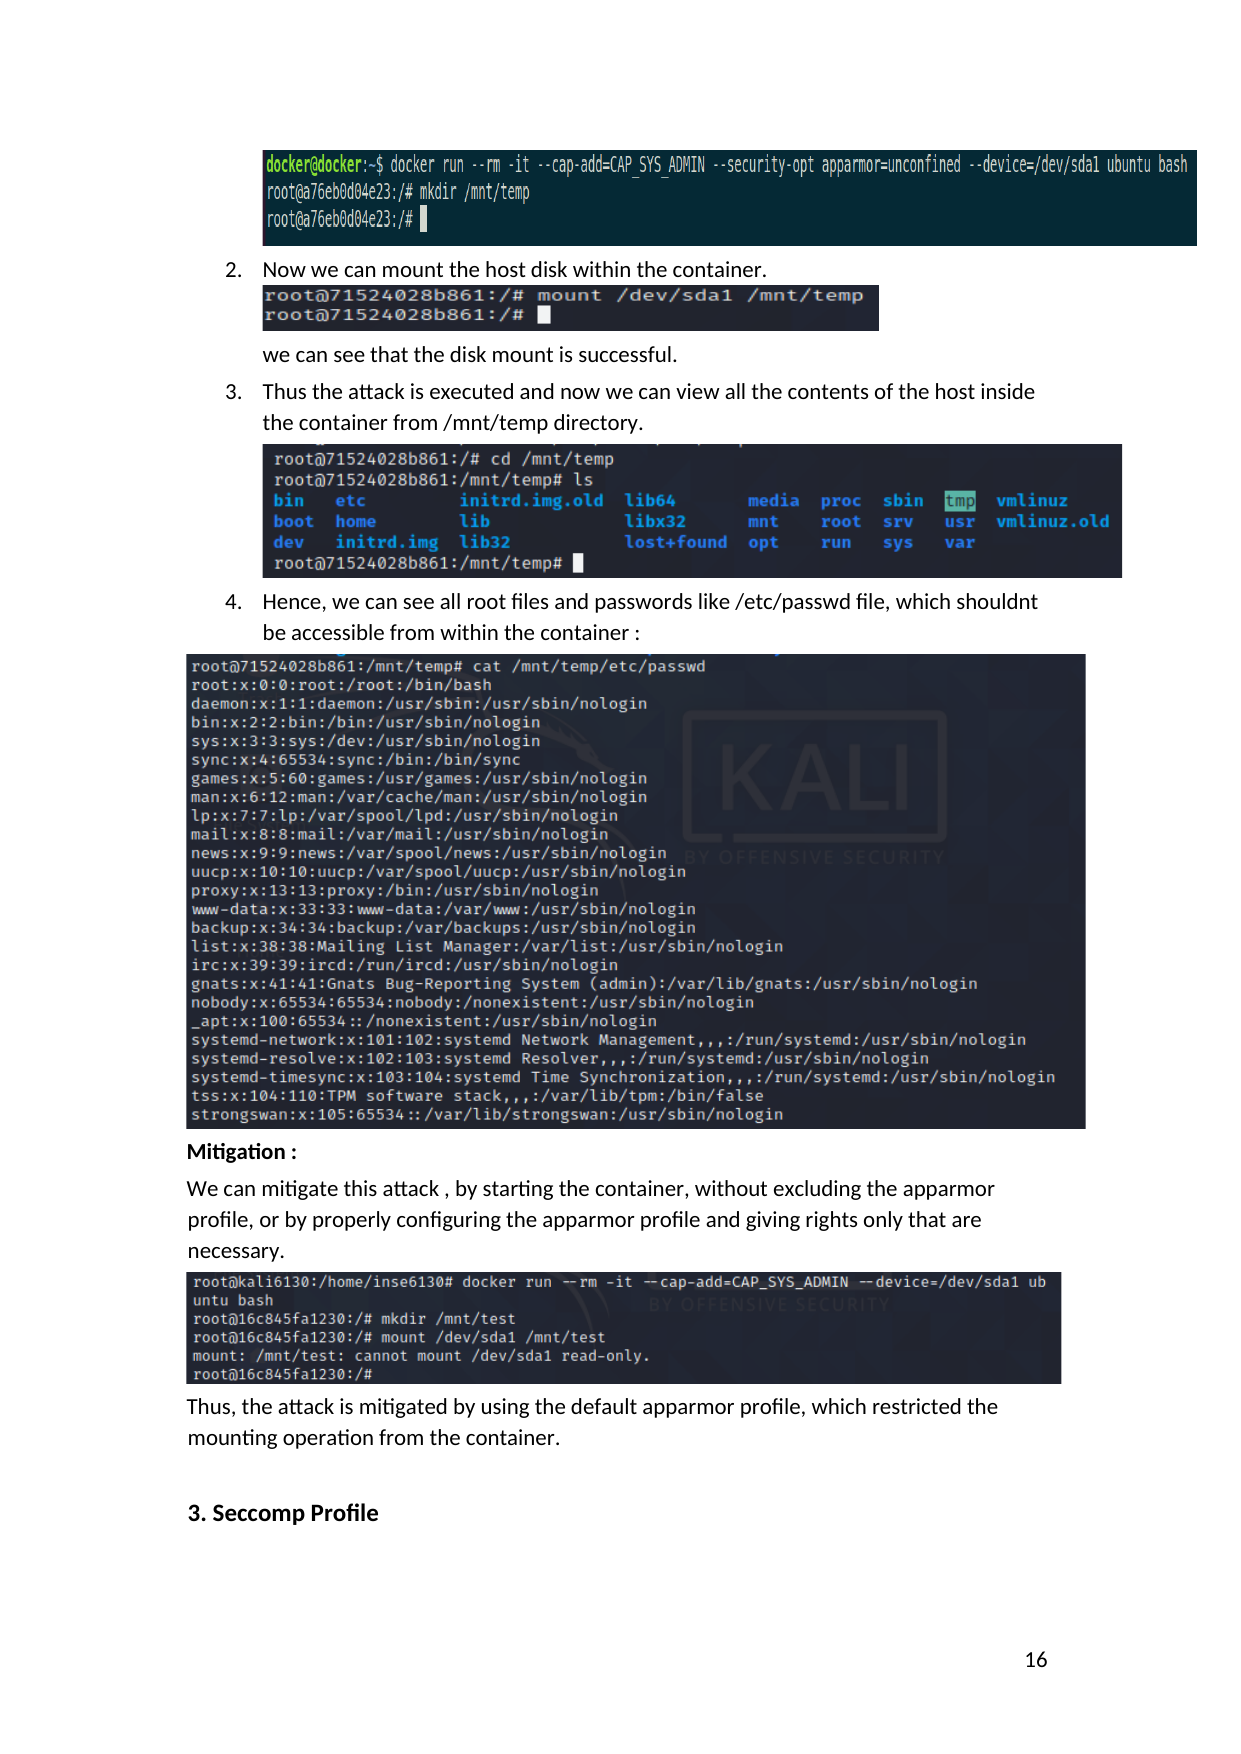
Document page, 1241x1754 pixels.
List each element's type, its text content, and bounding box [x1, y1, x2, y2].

text Mitigation : [186, 1137, 1047, 1165]
list Hence, we can see all root files and passwords like /etc/passwd file, which shouldnt be accessible from within the container : [225, 587, 1047, 646]
text Thus, the attack is mitigated by using the default apparmor profile, which restricted the mounting operation from the container. [186, 1392, 1047, 1451]
text we can see that the disk mount is successful. [262, 340, 1047, 368]
picture [262, 444, 1123, 578]
picture [186, 1272, 1062, 1384]
text 3. Seccomp Profile [187, 1497, 1047, 1527]
picture [262, 285, 879, 331]
text We can mitigate this attack , by starting the container, without excluding the apparmor profile, or by properly configuring the apparmor profile and giving rights only that are necessary. [186, 1174, 1047, 1264]
list Thus the attack is executed and now we can view all the contents of the host inside the container from /mnt/temp directory. [225, 377, 1047, 436]
picture [186, 654, 1086, 1129]
picture [262, 150, 1197, 246]
